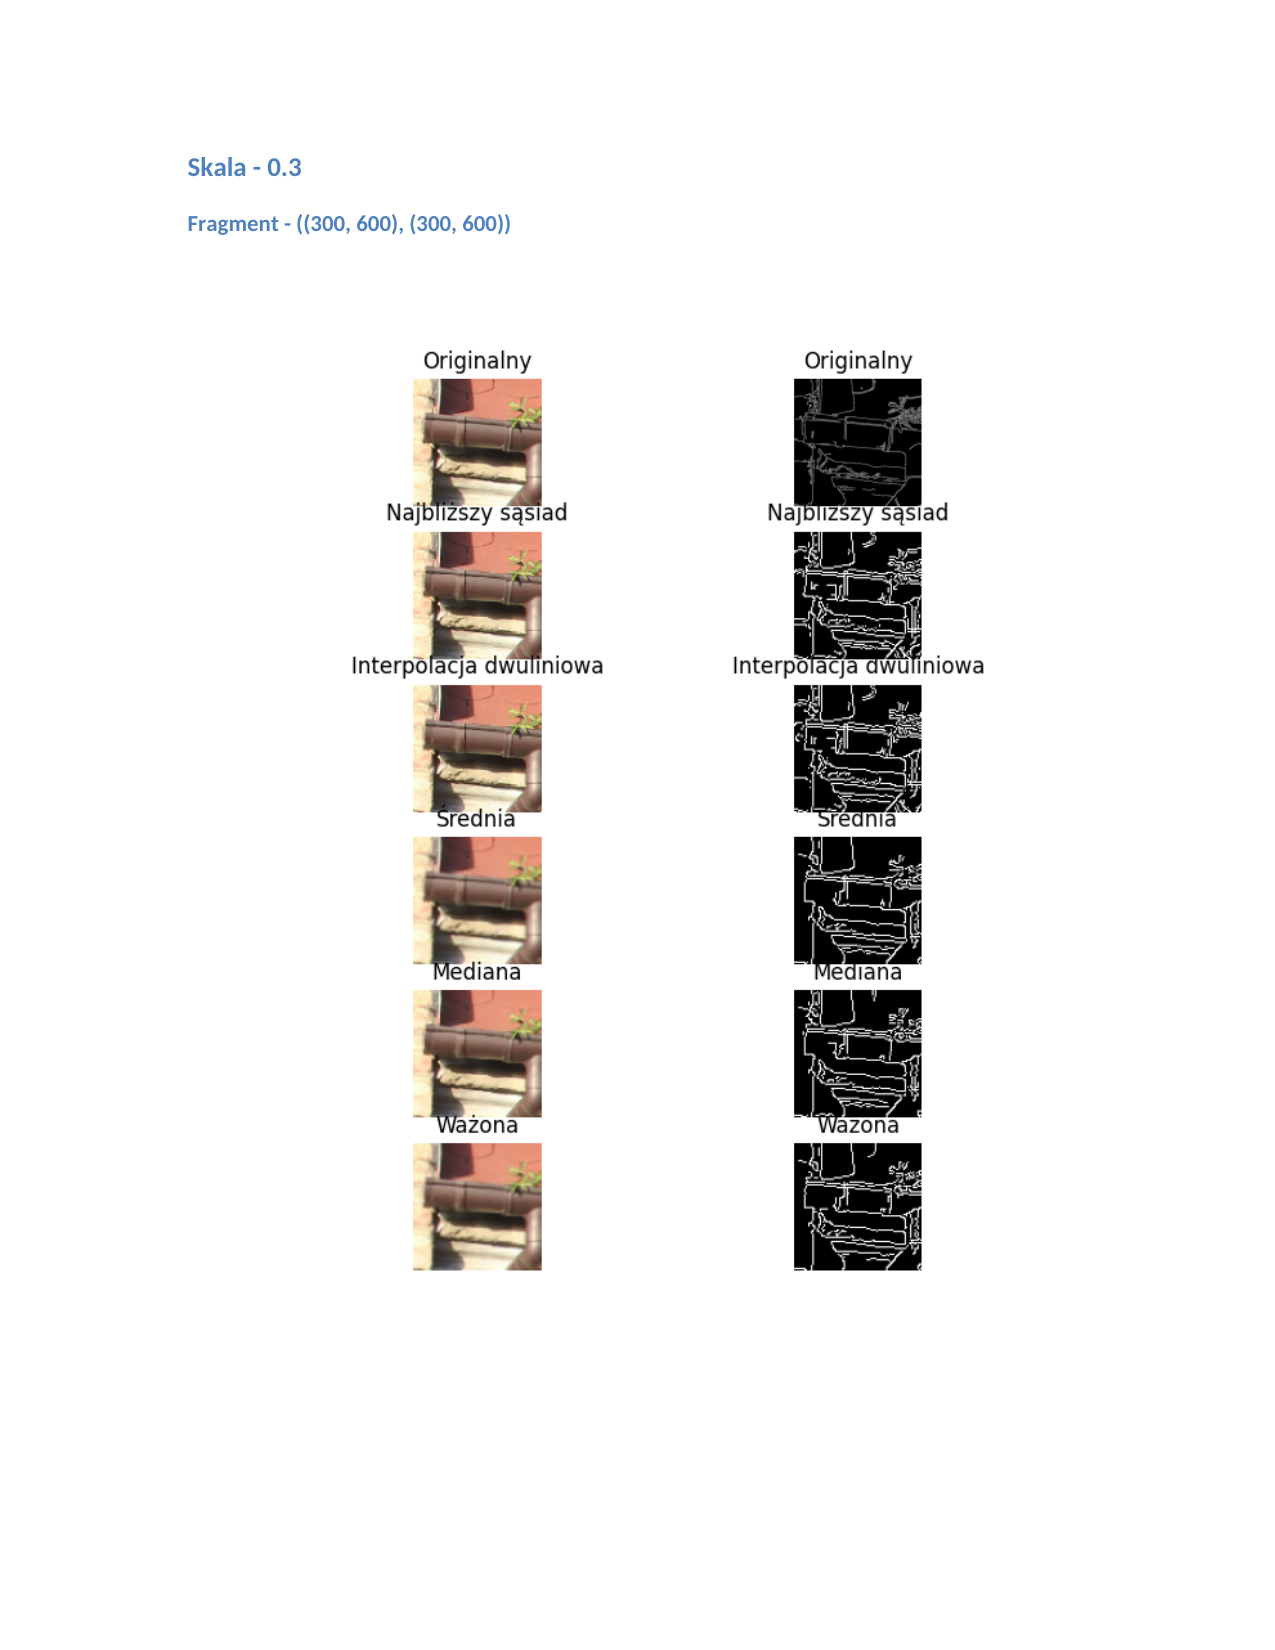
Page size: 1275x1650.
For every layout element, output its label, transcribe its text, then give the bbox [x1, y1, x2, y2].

picture [206, 241, 1107, 1398]
subtitle Skala - 0.3 [187, 150, 1087, 183]
subtitle Fragment - ((300, 600), (300, 600)) [187, 209, 1087, 237]
